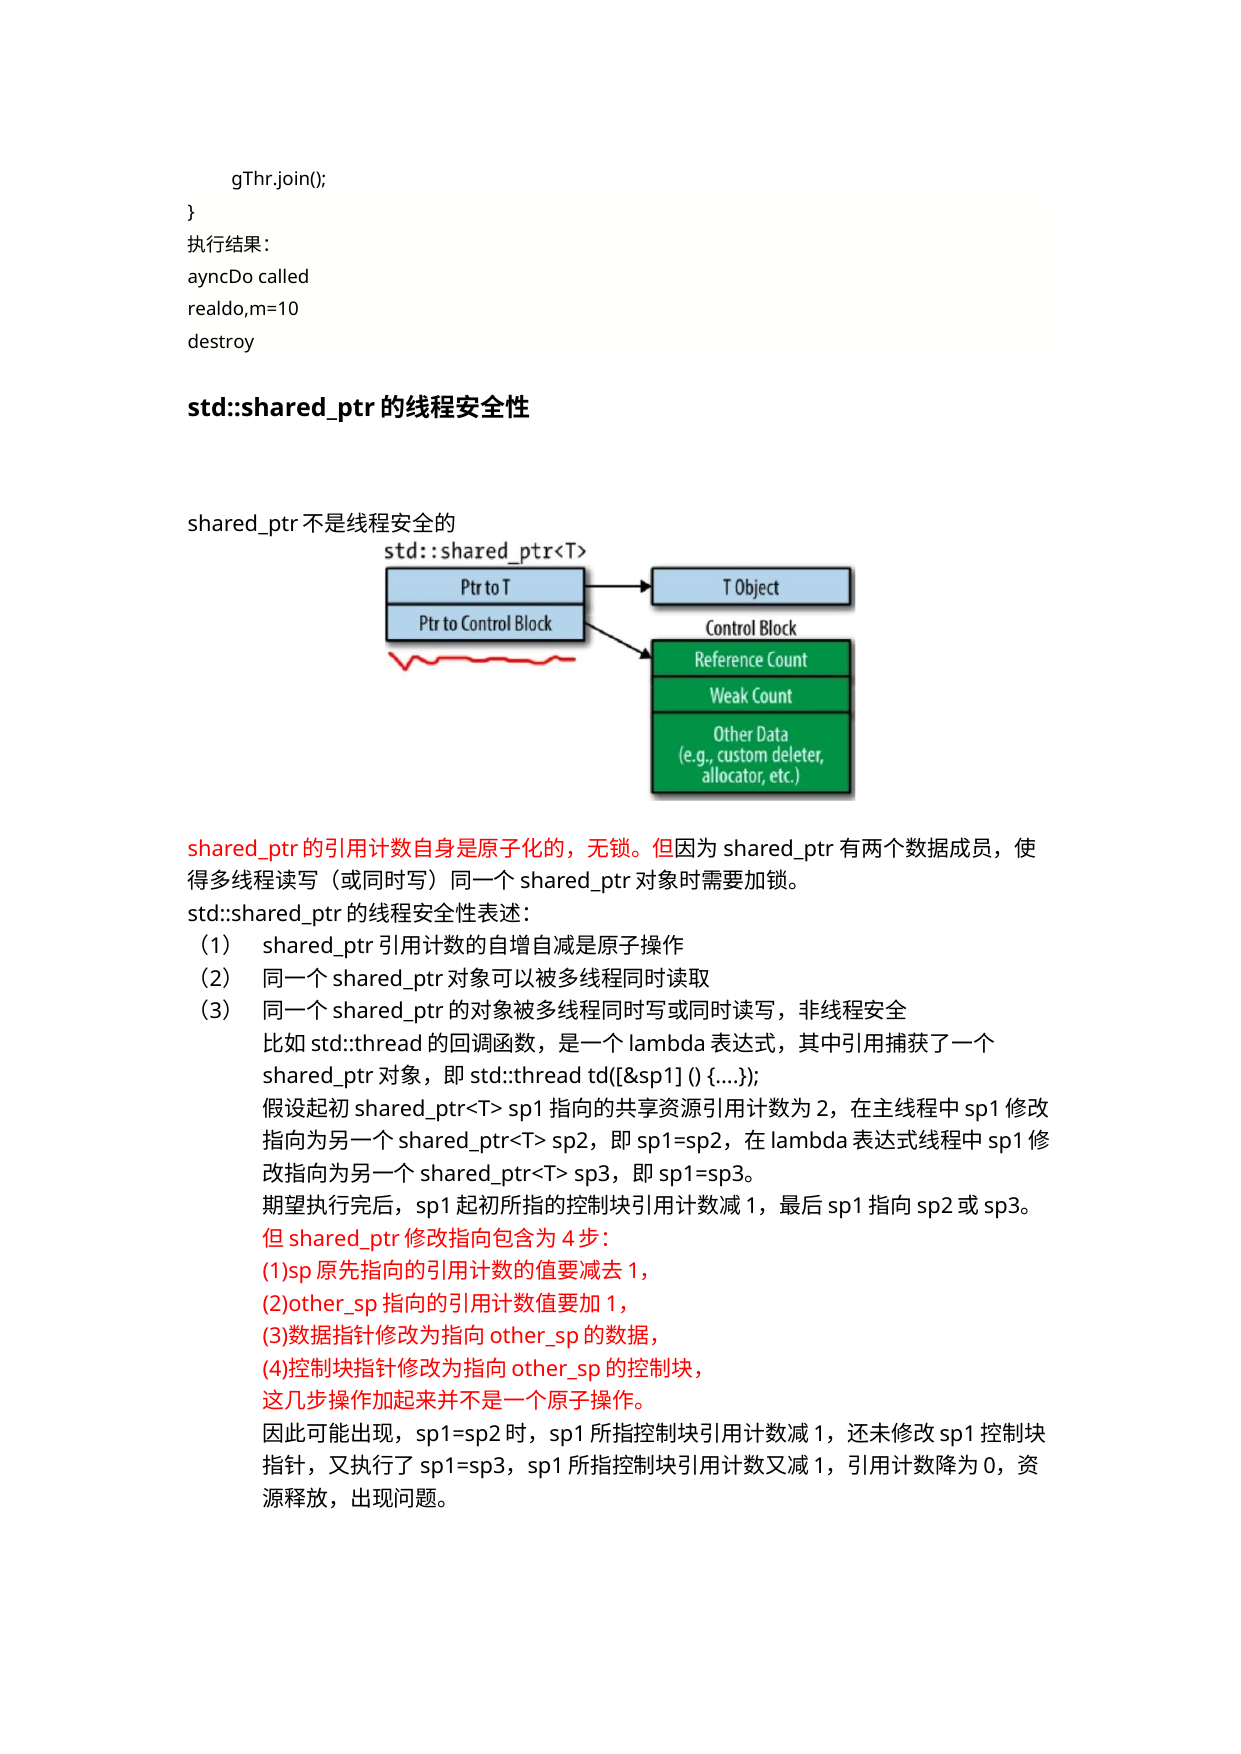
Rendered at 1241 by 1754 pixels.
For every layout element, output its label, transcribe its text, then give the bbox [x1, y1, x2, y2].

text destroy [187, 324, 1053, 357]
text 比如std::thread的回调函数，是一个lambda表达式，其中引用捕获了一个shared_ptr对象，即std::thread td([&sp1] () {....}); [262, 1026, 1053, 1091]
picture [384, 538, 856, 801]
list 同一个shared_ptr对象可以被多线程同时读取 [187, 961, 1053, 993]
text (3)数据指针修改为指向other_sp的数据， [262, 1318, 1053, 1351]
text realdo,m=10 [187, 292, 1053, 324]
text 执行结果： [187, 227, 1053, 259]
text 但shared_ptr修改指向包含为4步： [262, 1221, 1053, 1253]
text 这几步操作加起来并不是一个原子操作。 [262, 1383, 1053, 1416]
text shared_ptr不是线程安全的 [187, 506, 1053, 538]
text 期望执行完后，sp1起初所指的控制块引用计数减1，最后sp1指向sp2或sp3。 [262, 1188, 1053, 1221]
text } [187, 194, 1053, 227]
list shared_ptr引用计数的自增自减是原子操作 [187, 928, 1053, 961]
list 同一个shared_ptr的对象被多线程同时写或同时读写，非线程安全 [187, 993, 1053, 1026]
text (2)other_sp指向的引用计数值要加1， [262, 1286, 1053, 1318]
text std::shared_ptr的线程安全性 [187, 373, 1053, 438]
text std::shared_ptr的线程安全性表述： [187, 896, 1053, 928]
text 假设起初shared_ptr<T> sp1指向的共享资源引用计数为2，在主线程中sp1修改指向为另一个shared_ptr<T> sp2，即sp1=sp2，在lambda表达式线程中sp1修改指向为另一个shared_ptr<T> sp3，即sp1=sp3。 [262, 1091, 1053, 1188]
text 因此可能出现，sp1=sp2时，sp1所指控制块引用计数减1，还未修改sp1控制块指针，又执行了sp1=sp3，sp1所指控制块引用计数又减1，引用计数降为0，资源释放，出现问题。 [262, 1416, 1053, 1513]
text ayncDo called [187, 259, 1053, 292]
text (4)控制块指针修改为指向other_sp的控制块， [262, 1351, 1053, 1383]
text (1)sp原先指向的引用计数的值要减去1， [262, 1253, 1053, 1286]
text gThr.join(); [187, 162, 1053, 194]
text shared_ptr的引用计数自身是原子化的，无锁。但因为 shared_ptr 有两个数据成员，使得多线程读写（或同时写）同一个shared_ptr对象时需要加锁。 [187, 831, 1053, 896]
